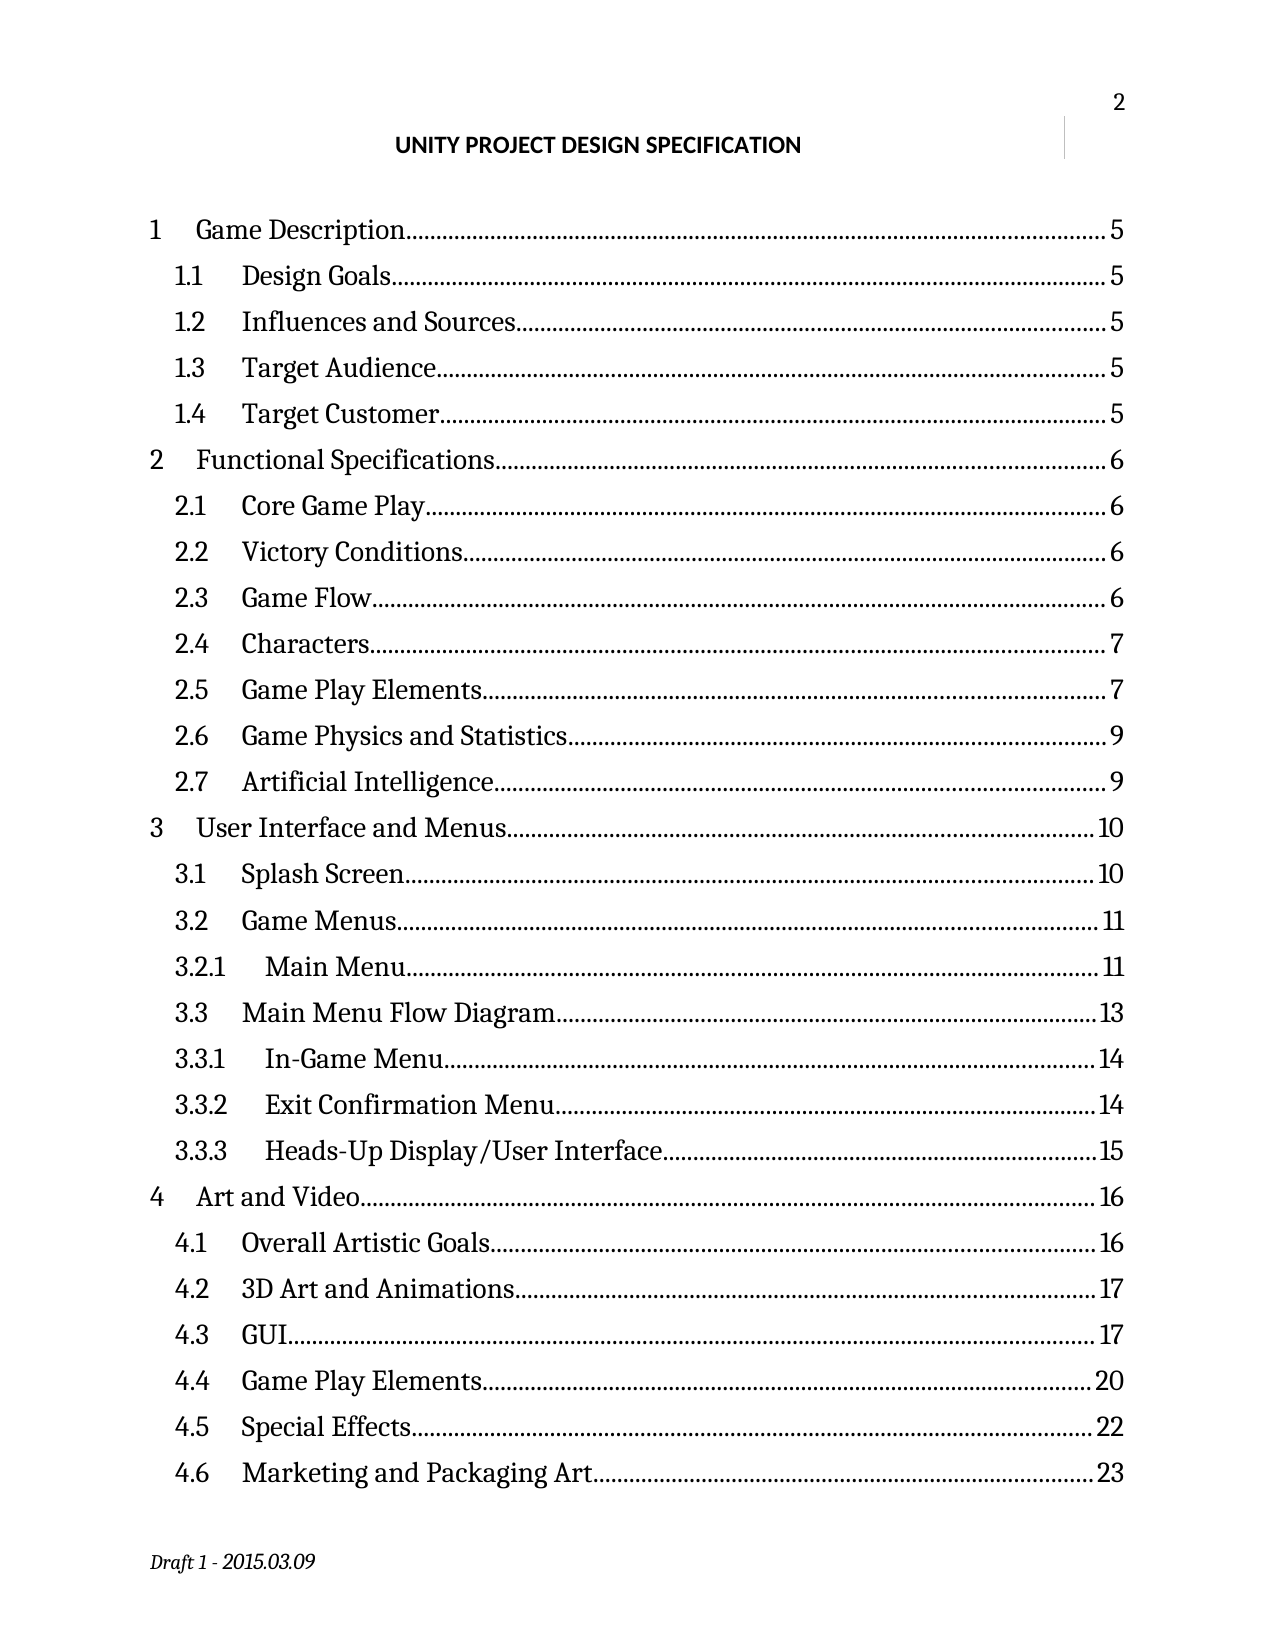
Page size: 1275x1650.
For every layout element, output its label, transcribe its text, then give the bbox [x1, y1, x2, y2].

text 2.1 Core Game Play 6 [175, 489, 1125, 523]
text 4.4 Game Play Elements 20 [175, 1364, 1125, 1398]
text 3 User Interface and Menus 10 [150, 812, 1125, 845]
text 4.6 Marketing and Packaging Art 23 [175, 1456, 1125, 1490]
text 1.4 Target Customer 5 [175, 397, 1125, 431]
text 4.5 Special Effects 22 [175, 1410, 1125, 1444]
text 4.3 GUI 17 [175, 1318, 1125, 1352]
text 3.3.2 Exit Confirmation Menu 14 [175, 1088, 1125, 1121]
text 3.3.1 In-Game Menu 14 [175, 1042, 1125, 1075]
text 3.2.1 Main Menu 11 [175, 950, 1125, 983]
text 1.3 Target Audience 5 [175, 351, 1125, 385]
text 4.2 3D Art and Animations 17 [175, 1272, 1125, 1306]
text 2.7 Artificial Intelligence 9 [175, 766, 1125, 799]
text 2 Functional Specifications 6 [150, 443, 1125, 477]
text 2.4 Characters 7 [175, 627, 1125, 661]
text 3.3 Main Menu Flow Diagram 13 [175, 996, 1125, 1029]
text 1 Game Description 5 [150, 213, 1125, 247]
text 2.3 Game Flow 6 [175, 581, 1125, 615]
text 4.1 Overall Artistic Goals 16 [175, 1226, 1125, 1259]
text 3.2 Game Menus 11 [175, 904, 1125, 937]
text 3.1 Splash Screen 10 [175, 858, 1125, 891]
text 2.5 Game Play Elements 7 [175, 673, 1125, 707]
text 1.2 Influences and Sources 5 [175, 305, 1125, 339]
text 3.3.3 Heads-Up Display/User Interface 15 [175, 1134, 1125, 1167]
text 4 Art and Video 16 [150, 1180, 1125, 1213]
text 2.6 Game Physics and Statistics 9 [175, 719, 1125, 753]
text 1.1 Design Goals 5 [175, 259, 1125, 293]
text 2.2 Victory Conditions 6 [175, 535, 1125, 569]
